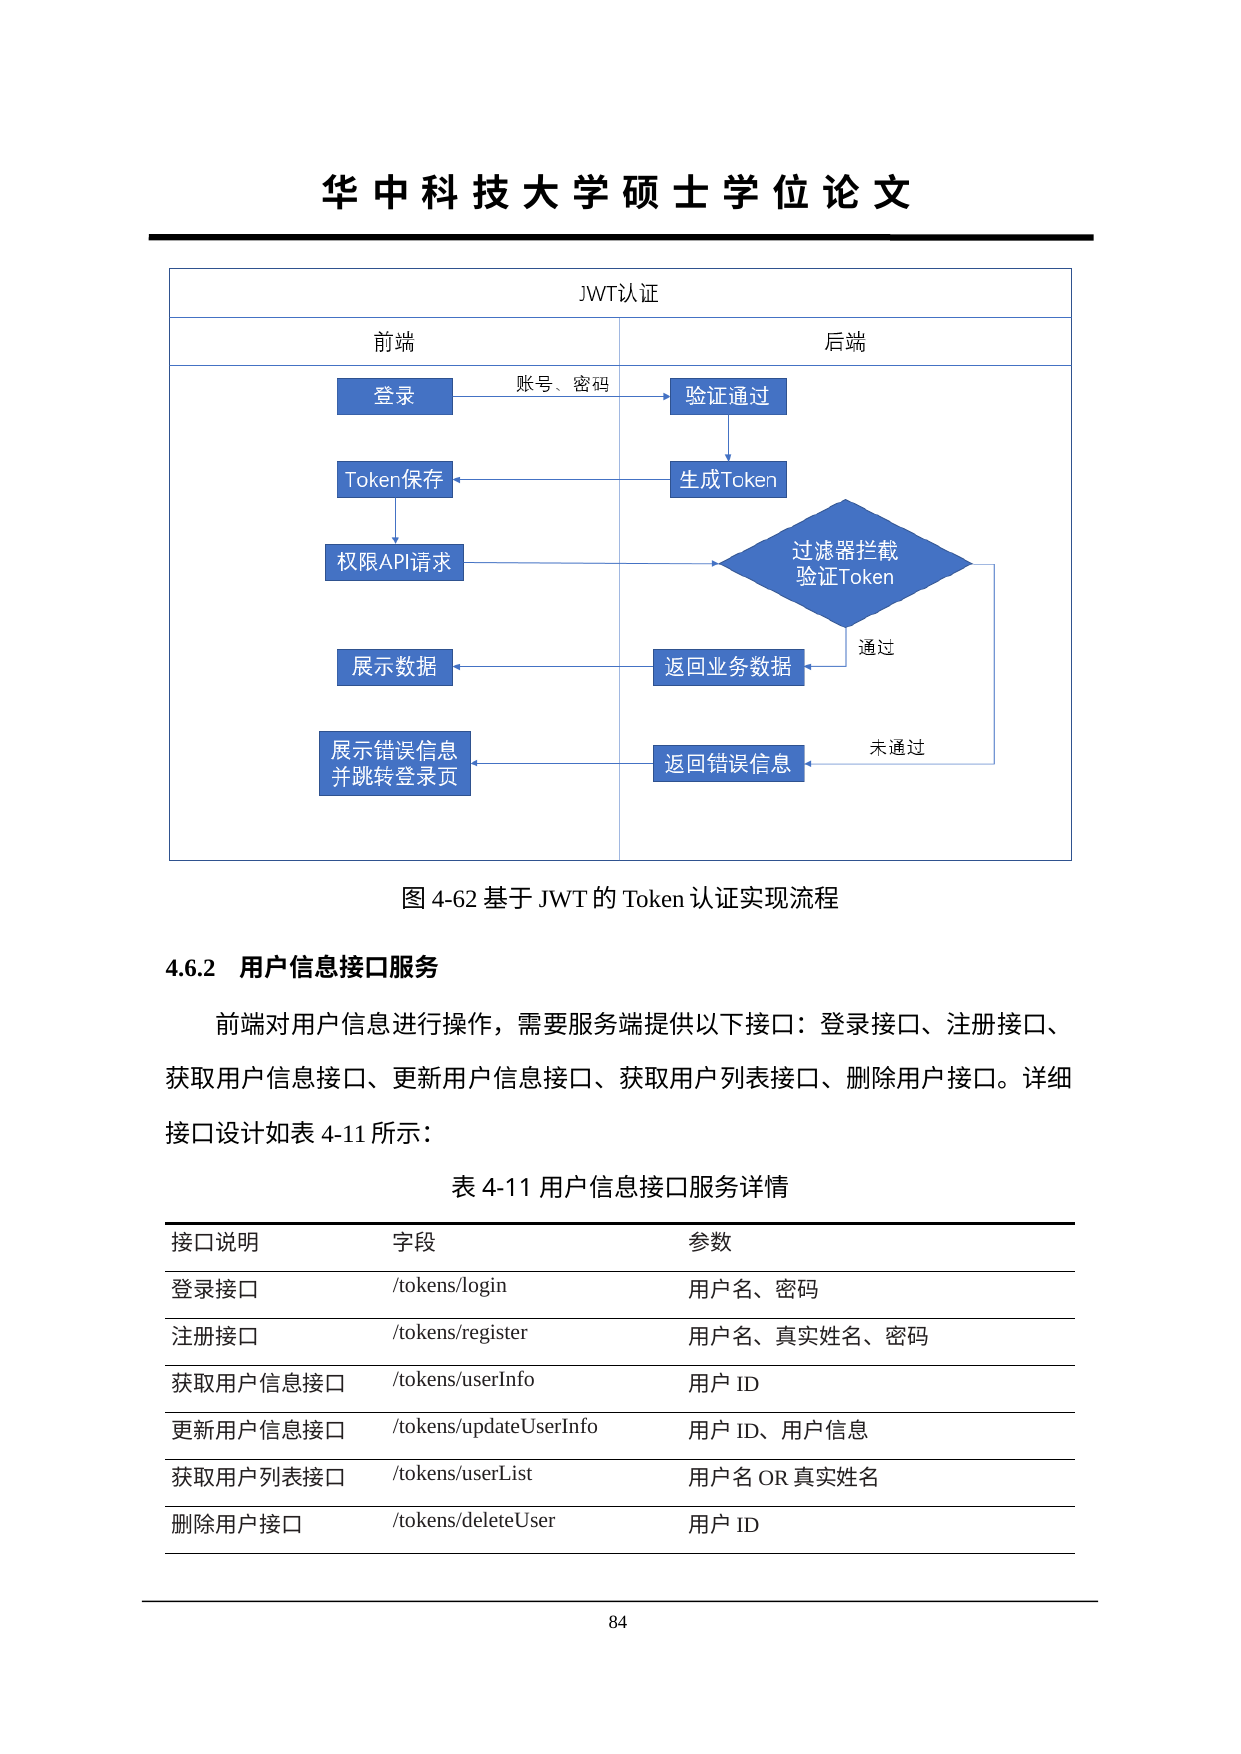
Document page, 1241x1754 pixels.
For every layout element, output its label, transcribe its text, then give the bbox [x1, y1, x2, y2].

table_cell 用户ID [682, 1366, 1075, 1412]
subtitle 用户信息接口服务 [165, 947, 1075, 983]
table_cell 用户名、密码 [682, 1272, 1075, 1318]
table_cell /tokens/login [387, 1272, 682, 1318]
table_cell 登录接口 [165, 1272, 387, 1318]
table_cell /tokens/userInfo [387, 1366, 682, 1412]
table_cell 用户ID [682, 1507, 1075, 1553]
table_header 参数 [682, 1225, 1075, 1271]
table_cell 用户ID、用户信息 [682, 1413, 1075, 1459]
table_cell 注册接口 [165, 1319, 387, 1365]
table_cell /tokens/updateUserInfo [387, 1413, 682, 1459]
table_cell 更新用户信息接口 [165, 1413, 387, 1459]
table_header 字段 [387, 1225, 682, 1271]
table_cell /tokens/register [387, 1319, 682, 1365]
table_cell 删除用户接口 [165, 1507, 387, 1553]
table_header 接口说明 [165, 1225, 387, 1271]
table_cell /tokens/userList [387, 1460, 682, 1506]
table_cell 用户名OR真实姓名 [682, 1460, 1075, 1506]
table_cell 用户名、真实姓名、密码 [682, 1319, 1075, 1365]
picture [165, 265, 1075, 864]
table_cell 获取用户列表接口 [165, 1460, 387, 1506]
table_cell /tokens/deleteUser [387, 1507, 682, 1553]
table_cell 获取用户信息接口 [165, 1366, 387, 1412]
